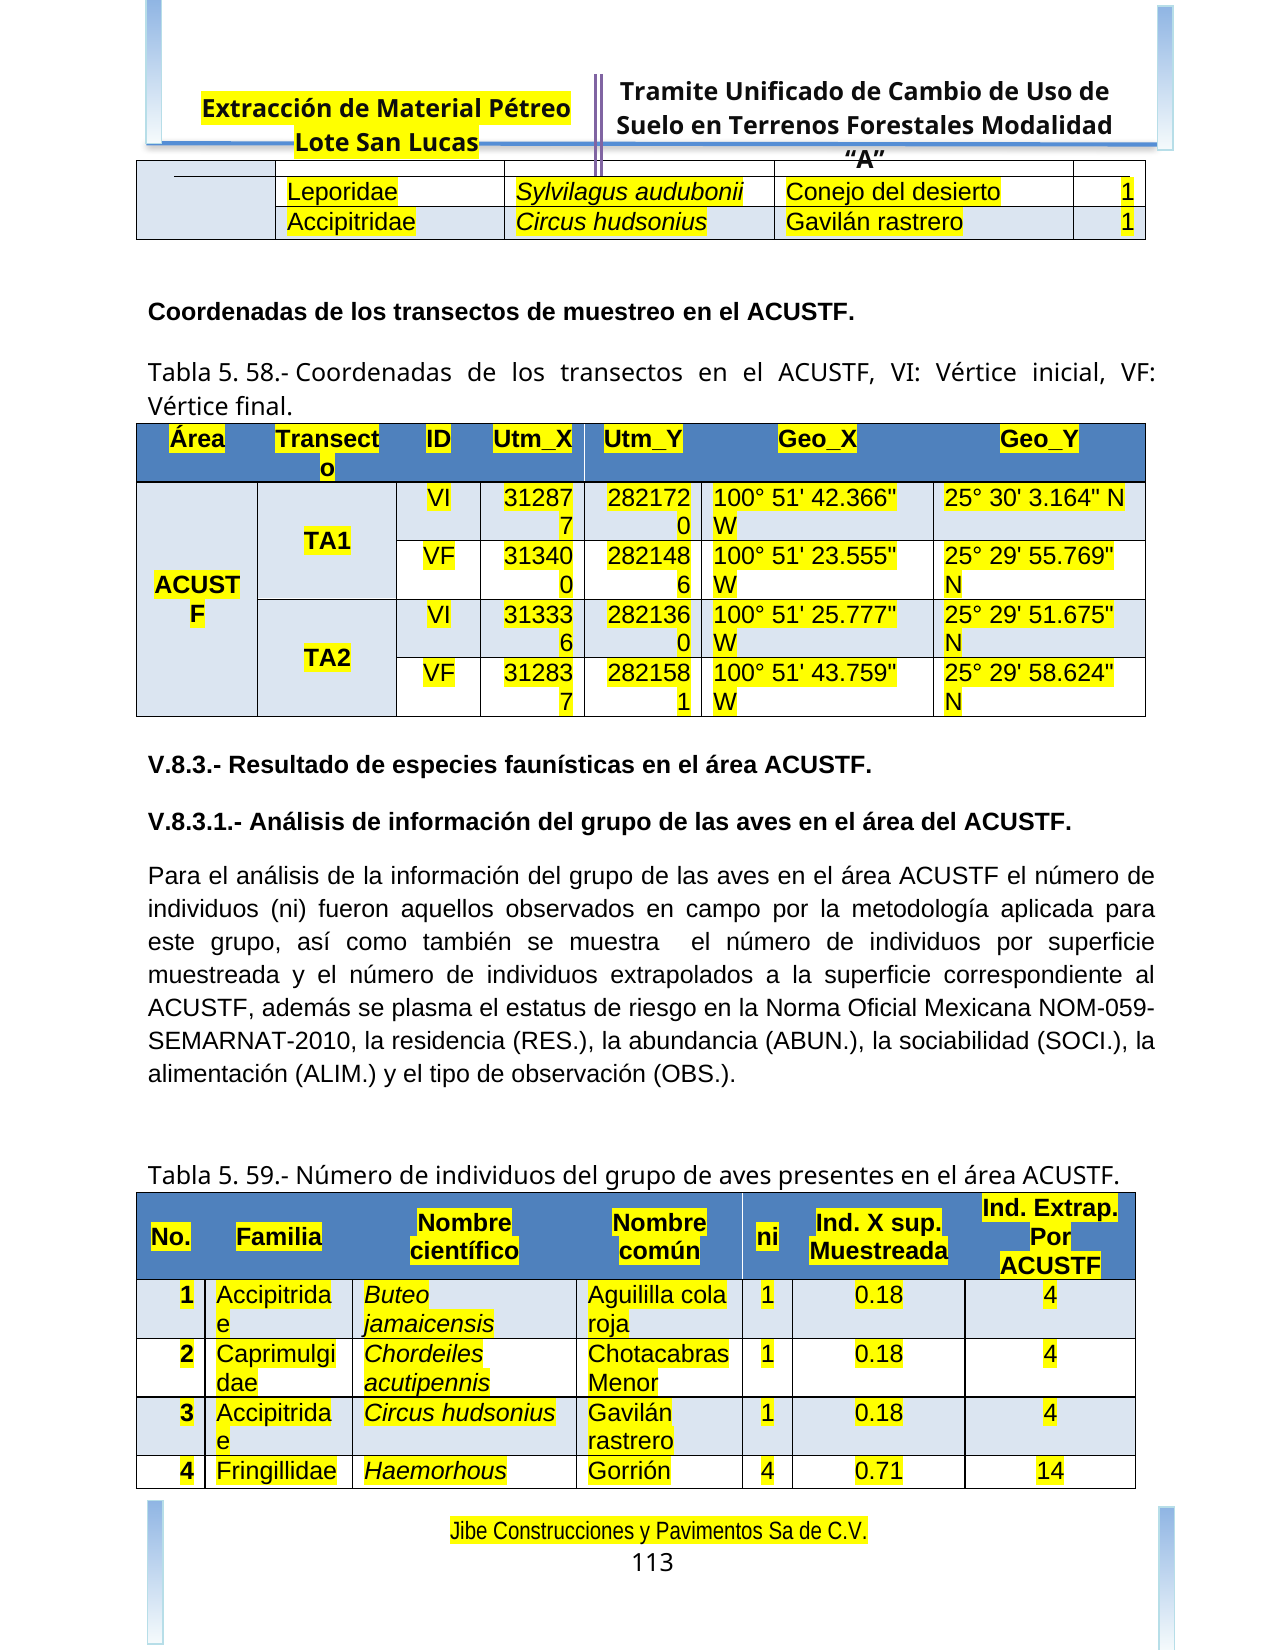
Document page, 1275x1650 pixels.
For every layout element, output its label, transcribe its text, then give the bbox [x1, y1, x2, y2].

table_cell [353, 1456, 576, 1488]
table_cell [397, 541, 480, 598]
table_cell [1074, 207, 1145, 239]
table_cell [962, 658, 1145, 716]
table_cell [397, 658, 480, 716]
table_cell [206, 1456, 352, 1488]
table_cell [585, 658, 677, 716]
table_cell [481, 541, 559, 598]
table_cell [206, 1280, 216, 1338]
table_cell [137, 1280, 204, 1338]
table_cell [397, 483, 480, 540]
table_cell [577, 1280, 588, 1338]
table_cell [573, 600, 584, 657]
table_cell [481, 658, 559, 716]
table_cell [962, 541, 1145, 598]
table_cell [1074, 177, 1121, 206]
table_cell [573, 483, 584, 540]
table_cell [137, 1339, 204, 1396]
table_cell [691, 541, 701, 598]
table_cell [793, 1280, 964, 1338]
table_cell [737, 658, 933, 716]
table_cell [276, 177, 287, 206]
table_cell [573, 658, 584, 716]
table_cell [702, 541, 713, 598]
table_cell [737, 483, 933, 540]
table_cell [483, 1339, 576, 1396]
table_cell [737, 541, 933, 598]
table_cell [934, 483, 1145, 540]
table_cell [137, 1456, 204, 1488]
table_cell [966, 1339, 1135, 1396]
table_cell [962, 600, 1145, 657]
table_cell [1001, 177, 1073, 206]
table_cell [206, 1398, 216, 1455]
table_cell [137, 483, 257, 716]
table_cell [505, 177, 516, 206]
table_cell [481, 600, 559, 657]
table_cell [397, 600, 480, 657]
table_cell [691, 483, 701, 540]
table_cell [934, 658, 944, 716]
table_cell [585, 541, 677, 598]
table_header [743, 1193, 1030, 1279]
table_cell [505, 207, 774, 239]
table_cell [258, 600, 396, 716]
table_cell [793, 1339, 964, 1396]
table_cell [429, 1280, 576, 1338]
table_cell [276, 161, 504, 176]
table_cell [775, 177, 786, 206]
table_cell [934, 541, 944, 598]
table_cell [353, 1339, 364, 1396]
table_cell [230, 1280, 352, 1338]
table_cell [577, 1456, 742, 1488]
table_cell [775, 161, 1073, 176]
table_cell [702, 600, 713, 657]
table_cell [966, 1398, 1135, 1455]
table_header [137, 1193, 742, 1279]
text Coordenadas de los transectos en el ACUSTF, VI: Vértice inicial, VF: Vértice final. [148, 355, 1157, 423]
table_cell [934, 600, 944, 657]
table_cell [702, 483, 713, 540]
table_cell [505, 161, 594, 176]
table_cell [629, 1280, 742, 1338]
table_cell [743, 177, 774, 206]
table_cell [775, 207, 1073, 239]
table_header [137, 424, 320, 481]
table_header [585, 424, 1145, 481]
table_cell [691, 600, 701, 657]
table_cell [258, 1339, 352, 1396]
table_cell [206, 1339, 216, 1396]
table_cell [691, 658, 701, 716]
text Para el análisis de la información del grupo de las aves en el área ACUSTF el número de individuos (ni) fueron aquellos observados en campo por la metodología aplicada para este grupo, así como también se muestra el número de individuos por superficie muestreada y el número de individuos extrapolados a la superficie correspondiente al ACUSTF, además se plasma el estatus de riesgo en la Norma Oficial Mexicana NOM-059-SEMARNAT-2010, la residencia (RES.), la abundancia (ABUN.), la sociabilidad (SOCI.), la alimentación (ALIM.) y el tipo de observación (OBS.). [148, 861, 1157, 1088]
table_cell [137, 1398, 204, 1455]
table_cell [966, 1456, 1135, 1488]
subtitle V.8.3.- Resultado de especies faunísticas en el área ACUSTF. [148, 749, 1157, 778]
text Coordenadas de los transectos de muestreo en el ACUSTF. [148, 297, 1157, 326]
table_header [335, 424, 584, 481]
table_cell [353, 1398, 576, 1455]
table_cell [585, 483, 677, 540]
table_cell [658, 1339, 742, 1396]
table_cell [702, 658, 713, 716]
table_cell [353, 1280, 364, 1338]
subtitle V.8.3.1.- Análisis de información del grupo de las aves en el área del ACUSTF. [148, 807, 1157, 836]
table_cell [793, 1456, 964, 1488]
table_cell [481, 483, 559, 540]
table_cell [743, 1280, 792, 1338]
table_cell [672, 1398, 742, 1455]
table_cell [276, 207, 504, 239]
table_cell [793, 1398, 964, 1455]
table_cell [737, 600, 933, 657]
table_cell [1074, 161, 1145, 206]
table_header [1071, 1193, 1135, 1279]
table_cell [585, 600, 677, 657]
text Número de individuos del grupo de aves presentes en el área ACUSTF. [148, 1158, 1157, 1192]
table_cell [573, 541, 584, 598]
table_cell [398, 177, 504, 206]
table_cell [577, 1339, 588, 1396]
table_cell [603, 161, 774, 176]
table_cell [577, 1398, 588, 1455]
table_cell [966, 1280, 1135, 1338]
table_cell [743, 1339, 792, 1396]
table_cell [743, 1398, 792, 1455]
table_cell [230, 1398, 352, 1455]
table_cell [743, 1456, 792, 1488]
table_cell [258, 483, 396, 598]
